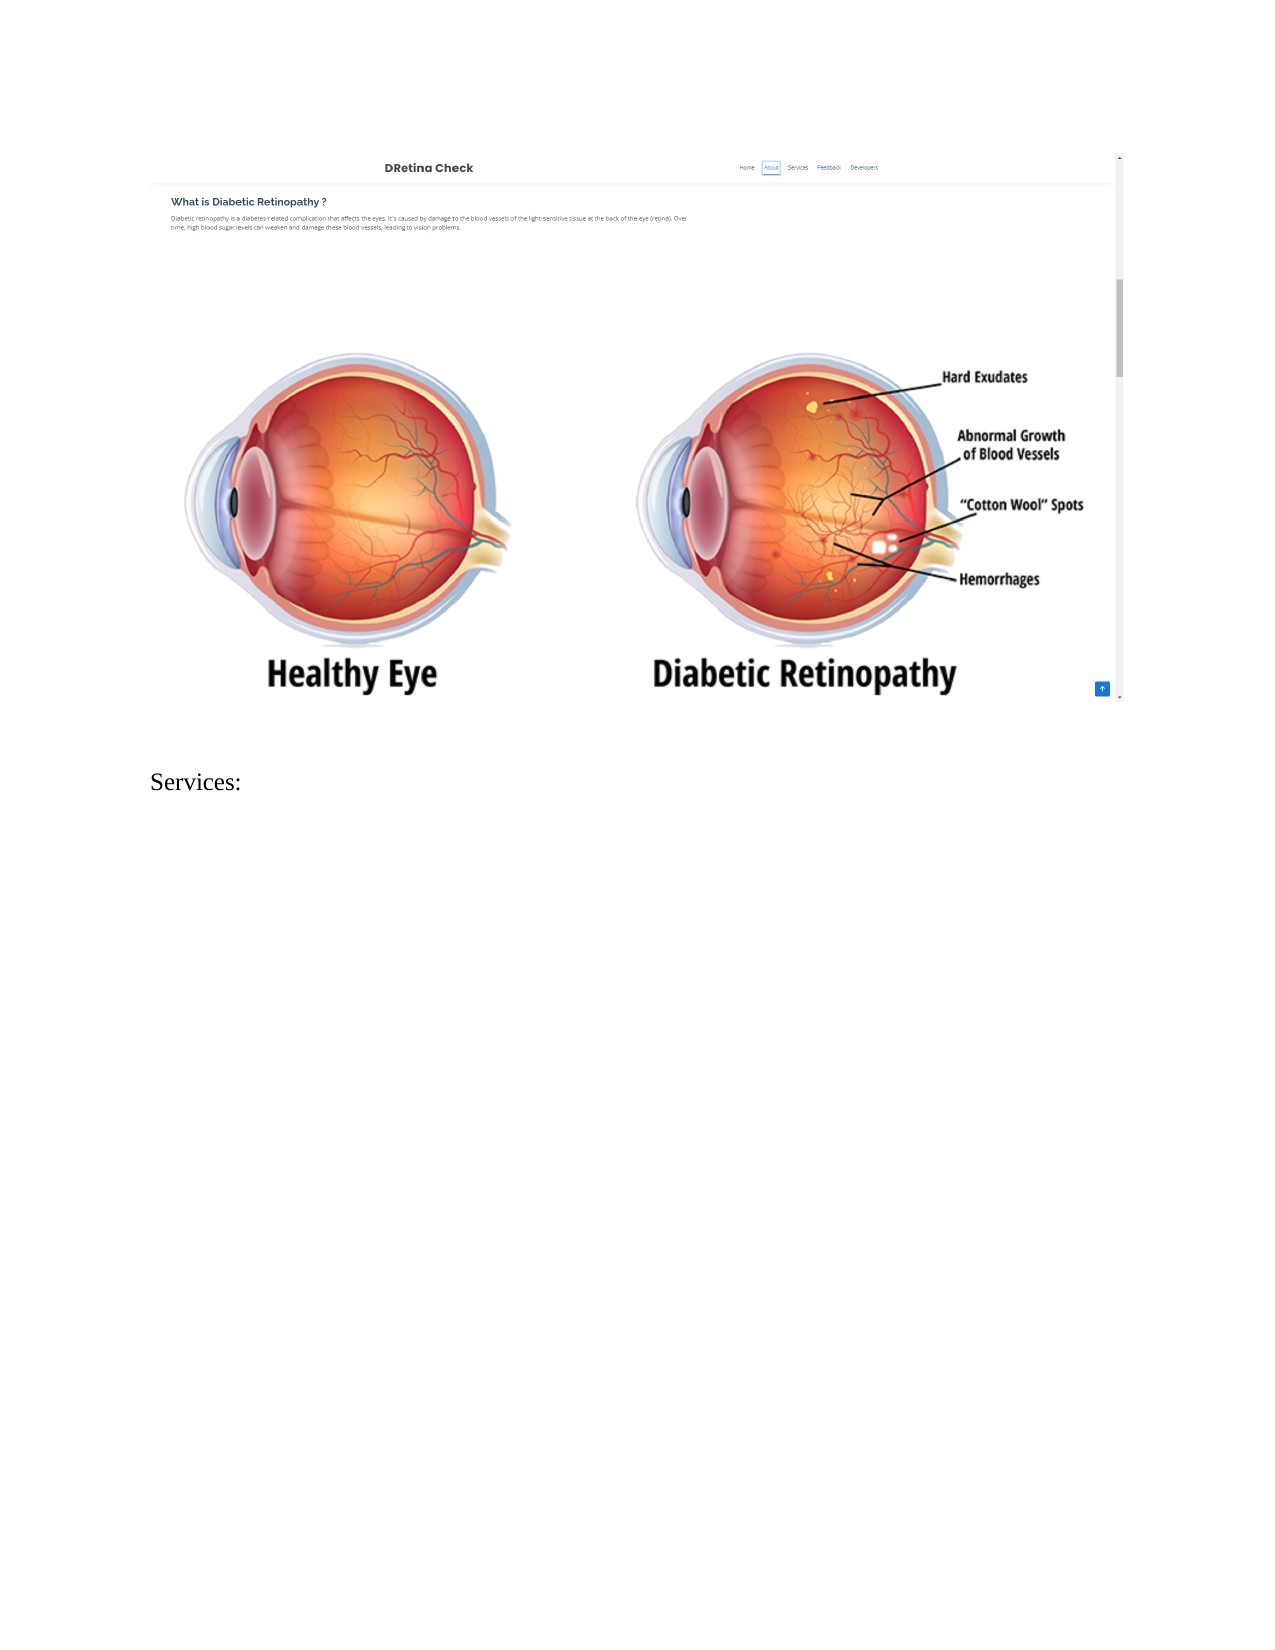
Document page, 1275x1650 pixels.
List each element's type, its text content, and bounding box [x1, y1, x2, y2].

text Services: [150, 767, 1125, 795]
picture [148, 153, 1124, 702]
